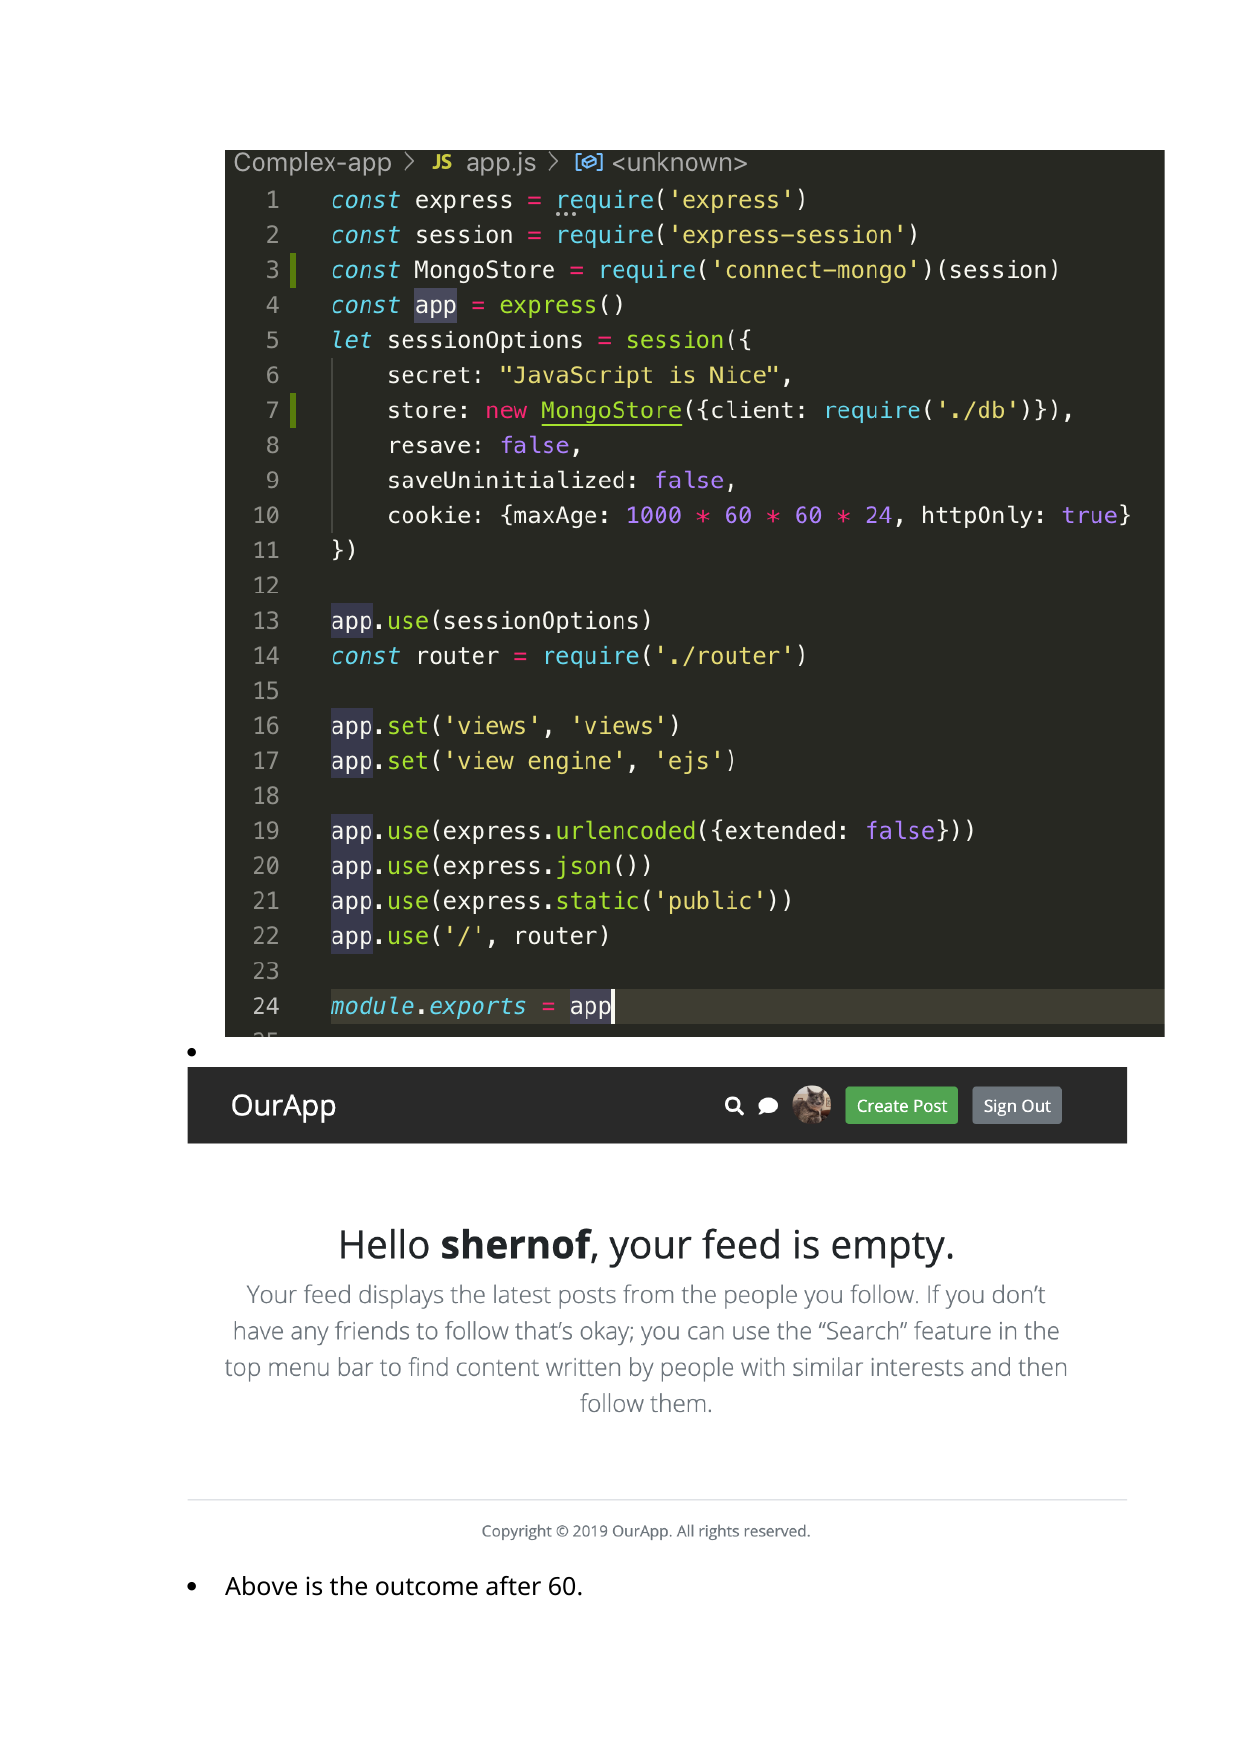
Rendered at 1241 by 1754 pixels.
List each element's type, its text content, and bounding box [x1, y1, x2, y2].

list Above is the outcome after 60. [187, 1568, 1155, 1602]
picture [187, 1067, 1128, 1569]
picture [225, 150, 1165, 1037]
